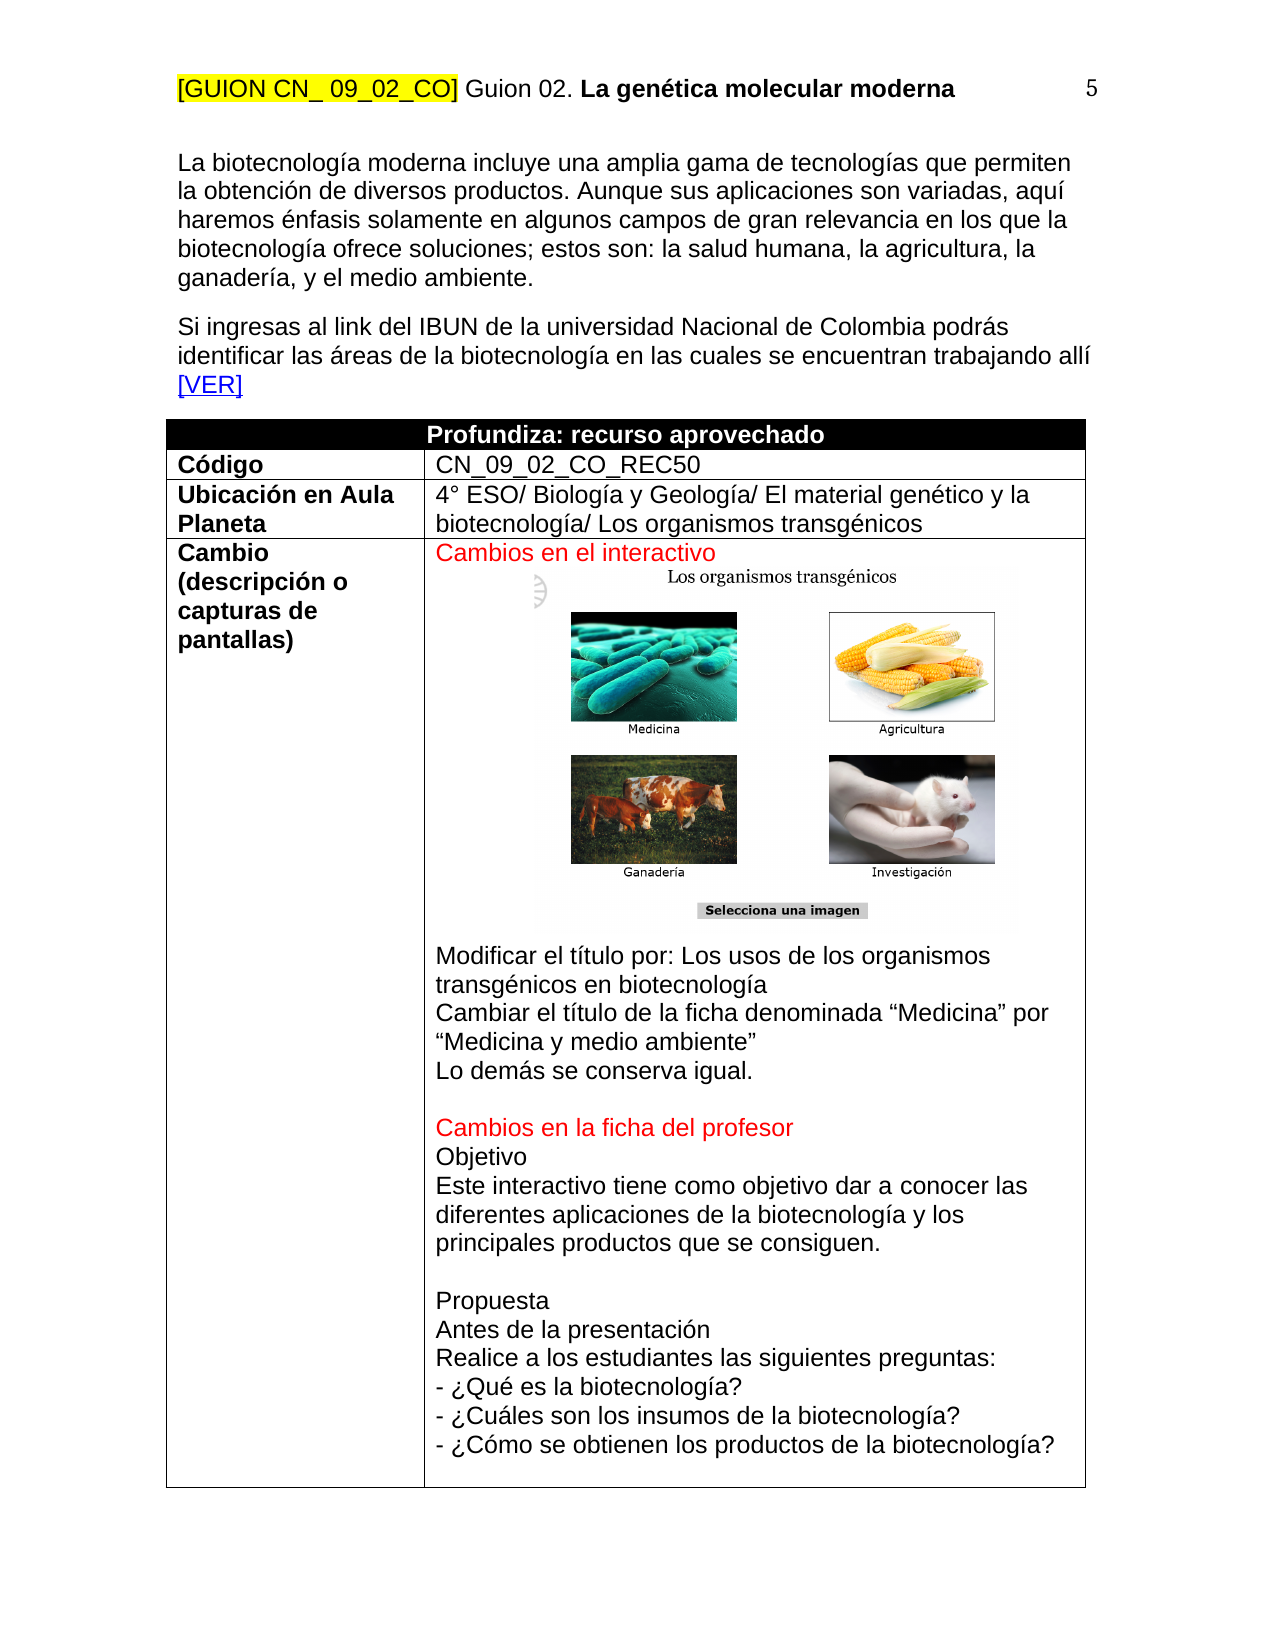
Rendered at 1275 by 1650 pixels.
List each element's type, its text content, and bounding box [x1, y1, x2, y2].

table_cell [167, 539, 424, 1487]
table_cell CN_09_02_CO_REC50 [425, 450, 1085, 479]
text Si ingresas al link del IBUN de la universidad Nacional de Colombia podrás identificar las áreas de la biotecnología en las cuales se encuentran trabajando allí [VER] [177, 312, 1098, 398]
picture [534, 566, 1019, 934]
table_cell Ubicación en Aula Planeta [167, 480, 424, 537]
table_header Profundiza: recurso aprovechado [167, 420, 1085, 449]
table_cell Código [167, 450, 424, 479]
text La biotecnología moderna incluye una amplia gama de tecnologías que permiten la obtención de diversos productos. Aunque sus aplicaciones son variadas, aquí haremos énfasis solamente en algunos campos de gran relevancia en los que la biotecnología ofrece soluciones; estos son: la salud humana, la agricultura, la ganadería, y el medio ambiente. [177, 148, 1098, 291]
table_cell 4° ESO/ Biología y Geología/ El material genético y la biotecnología/ Los organismos transgénicos [425, 480, 1085, 537]
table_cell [425, 539, 1085, 1487]
